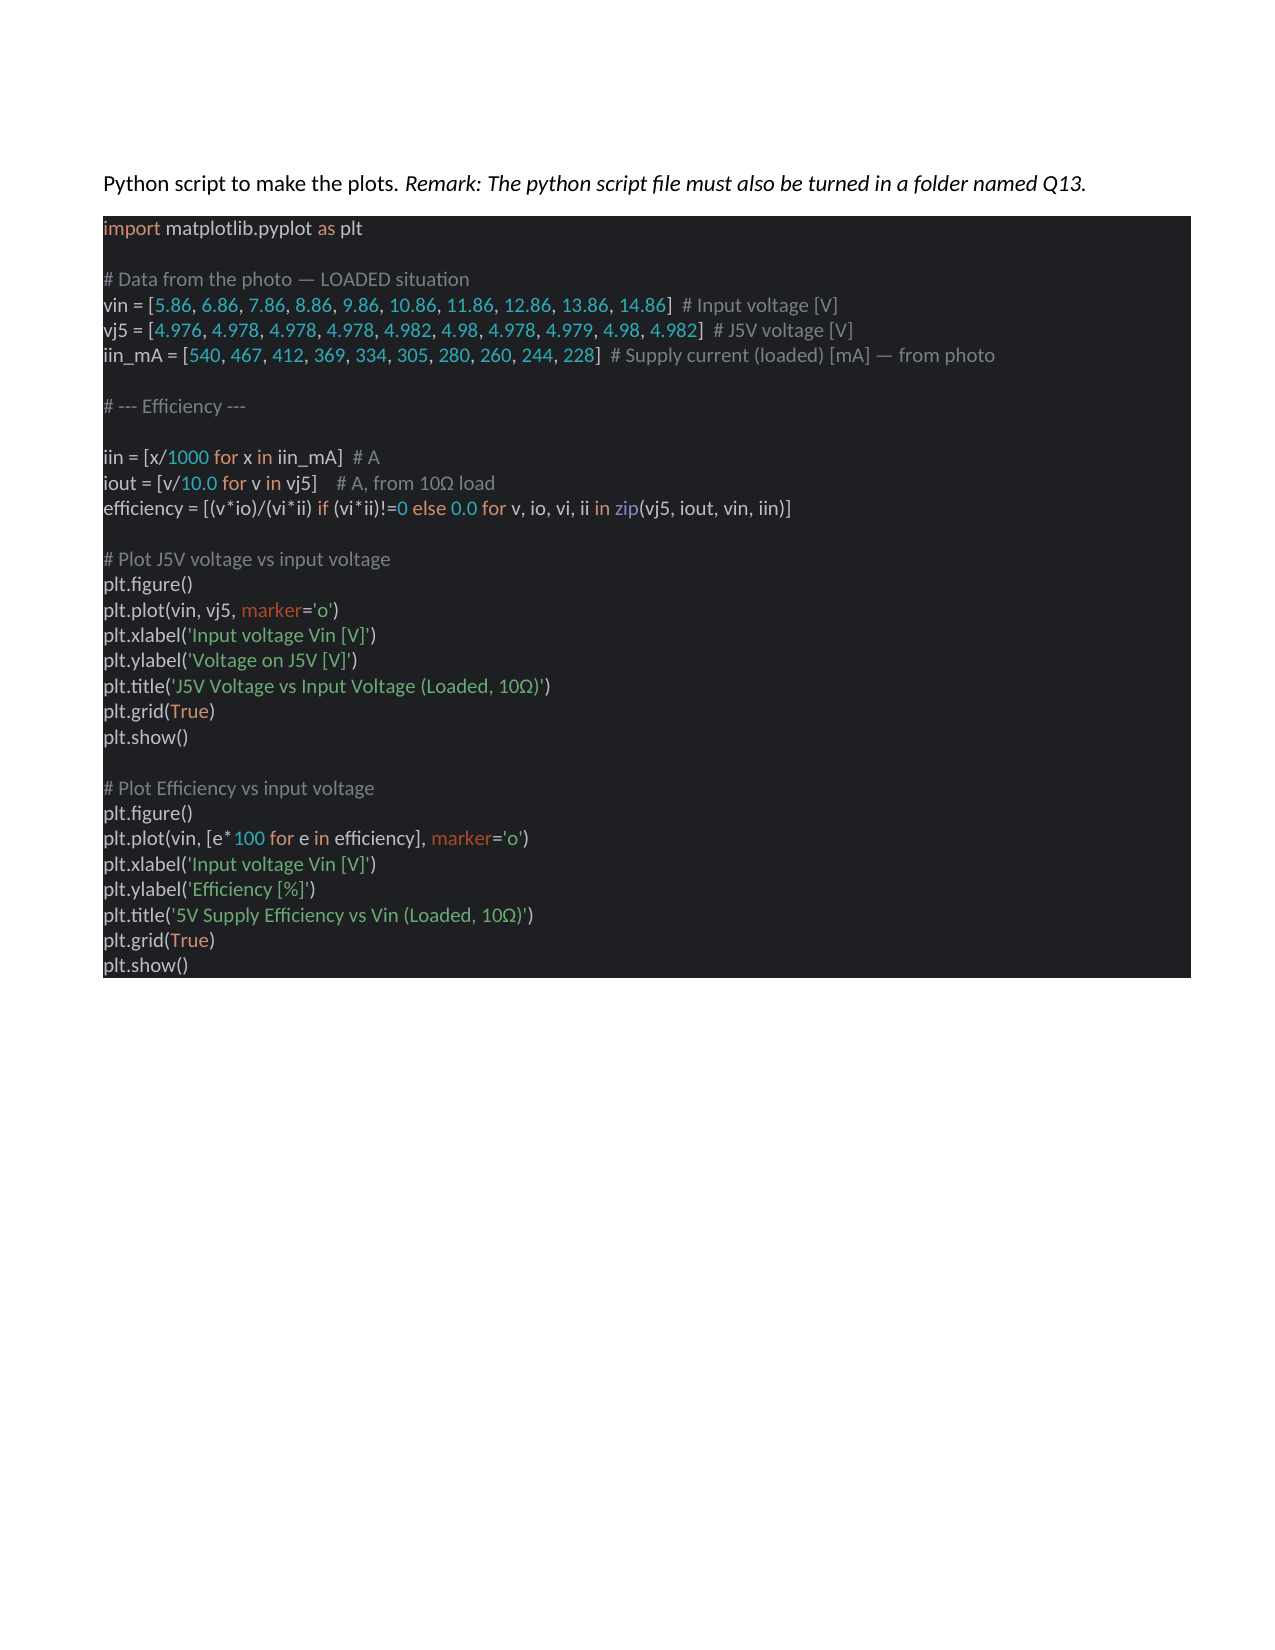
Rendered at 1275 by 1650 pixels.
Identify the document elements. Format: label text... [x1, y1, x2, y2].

text import matplotlib.pyplot as plt # Data from the photo — LOADED situation vin = [5.86, 6.86, 7.86, 8.86, 9.86, 10.86, 11.86, 12.86, 13.86, 14.86] # Input voltage [V] vj5 = [4.976, 4.978, 4.978, 4.978, 4.982, 4.98, 4.978, 4.979, 4.98, 4.982] # J5V voltage [V] iin_mA = [540, 467, 412, 369, 334, 305, 280, 260, 244, 228] # Supply current (loaded) [mA] — from photo # --- Efficiency --- iin = [x/1000 for x in iin_mA] # A iout = [v/10.0 for v in vj5] # A, from 10Ω load efficiency = [(v*io)/(vi*ii) if (vi*ii)!=0 else 0.0 for v, io, vi, ii in zip(vj5, iout, vin, iin)] # Plot J5V voltage vs input voltage plt.figure() plt.plot(vin, vj5, marker='o') plt.xlabel('Input voltage Vin [V]') plt.ylabel('Voltage on J5V [V]') plt.title('J5V Voltage vs Input Voltage (Loaded, 10Ω)') plt.grid(True) plt.show() # Plot Efficiency vs input voltage plt.figure() plt.plot(vin, [e*100 for e in efficiency], marker='o') plt.xlabel('Input voltage Vin [V]') plt.ylabel('Efficiency [%]') plt.title('5V Supply Efficiency vs Vin (Loaded, 10Ω)') plt.grid(True) plt.show() [103, 216, 1191, 978]
text Python script to make the plots. Remark: The python script file must also be turned in a folder named Q13. [103, 169, 1191, 197]
